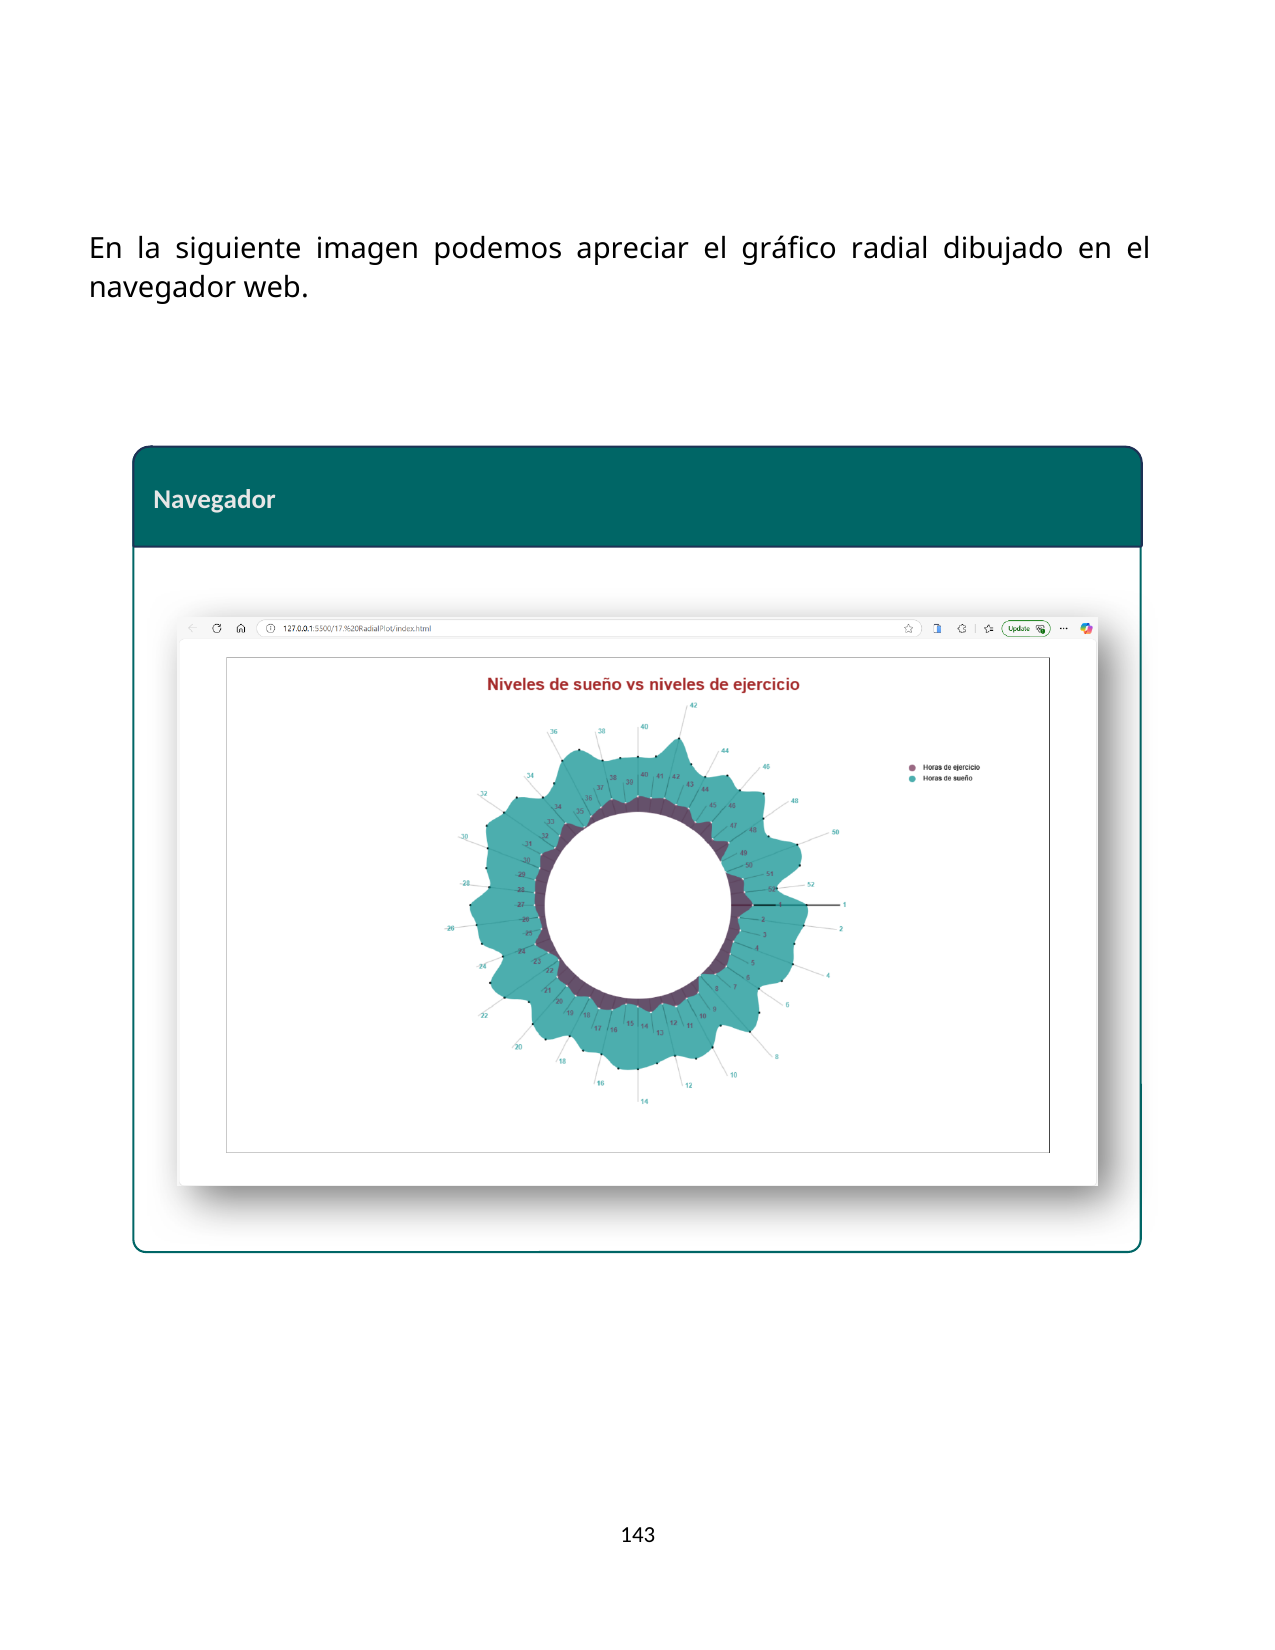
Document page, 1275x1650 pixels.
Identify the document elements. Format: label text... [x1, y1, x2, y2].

text En la siguiente imagen podemos apreciar el gráfico radial dibujado en el navegador web. [88, 227, 1152, 306]
picture [177, 617, 1098, 1186]
